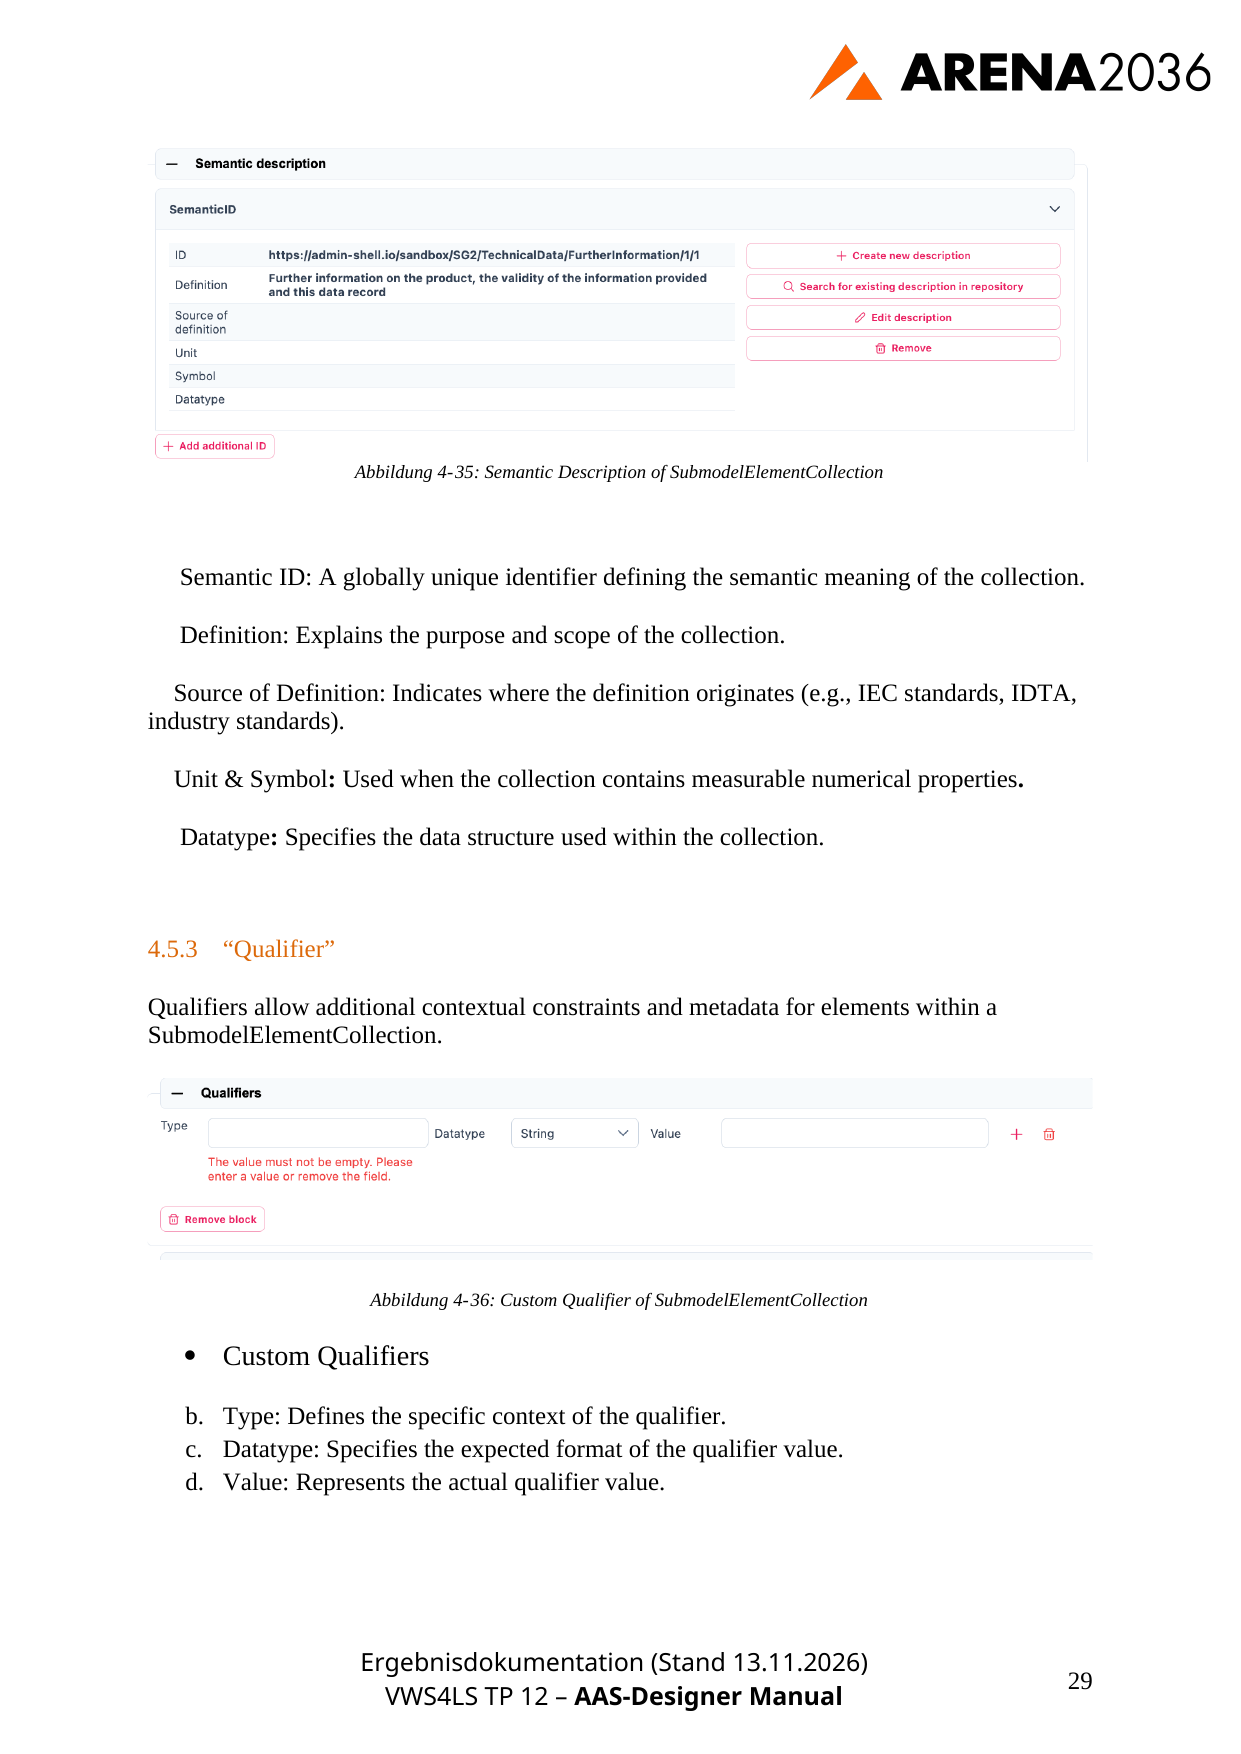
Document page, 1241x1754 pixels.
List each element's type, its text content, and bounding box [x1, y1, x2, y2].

list Custom Qualifiers [185, 1339, 1092, 1372]
text  Definition: Explains the purpose and scope of the collection. [148, 620, 1092, 648]
list Value: Represents the actual qualifier value. [185, 1467, 1092, 1496]
text  Unit & Symbol: Used when the collection contains measurable numerical properties. [148, 764, 1092, 793]
text  Source of Definition: Indicates where the definition originates (e.g., IEC standards, IDTA, industry standards). [148, 678, 1092, 735]
text  Datatype: Specifies the data structure used within the collection. [148, 822, 1092, 851]
picture [147, 1078, 1093, 1260]
subtitle “Qualifier” [148, 934, 1092, 963]
picture [809, 44, 1211, 100]
list Datatype: Specifies the expected format of the qualifier value. [185, 1434, 1092, 1463]
picture [147, 147, 1093, 462]
list Type: Defines the specific context of the qualifier. [185, 1401, 1092, 1430]
text Qualifiers allow additional contextual constraints and metadata for elements within a SubmodelElementCollection. [148, 992, 1092, 1049]
text  Semantic ID: A globally unique identifier defining the semantic meaning of the collection. [148, 562, 1092, 591]
